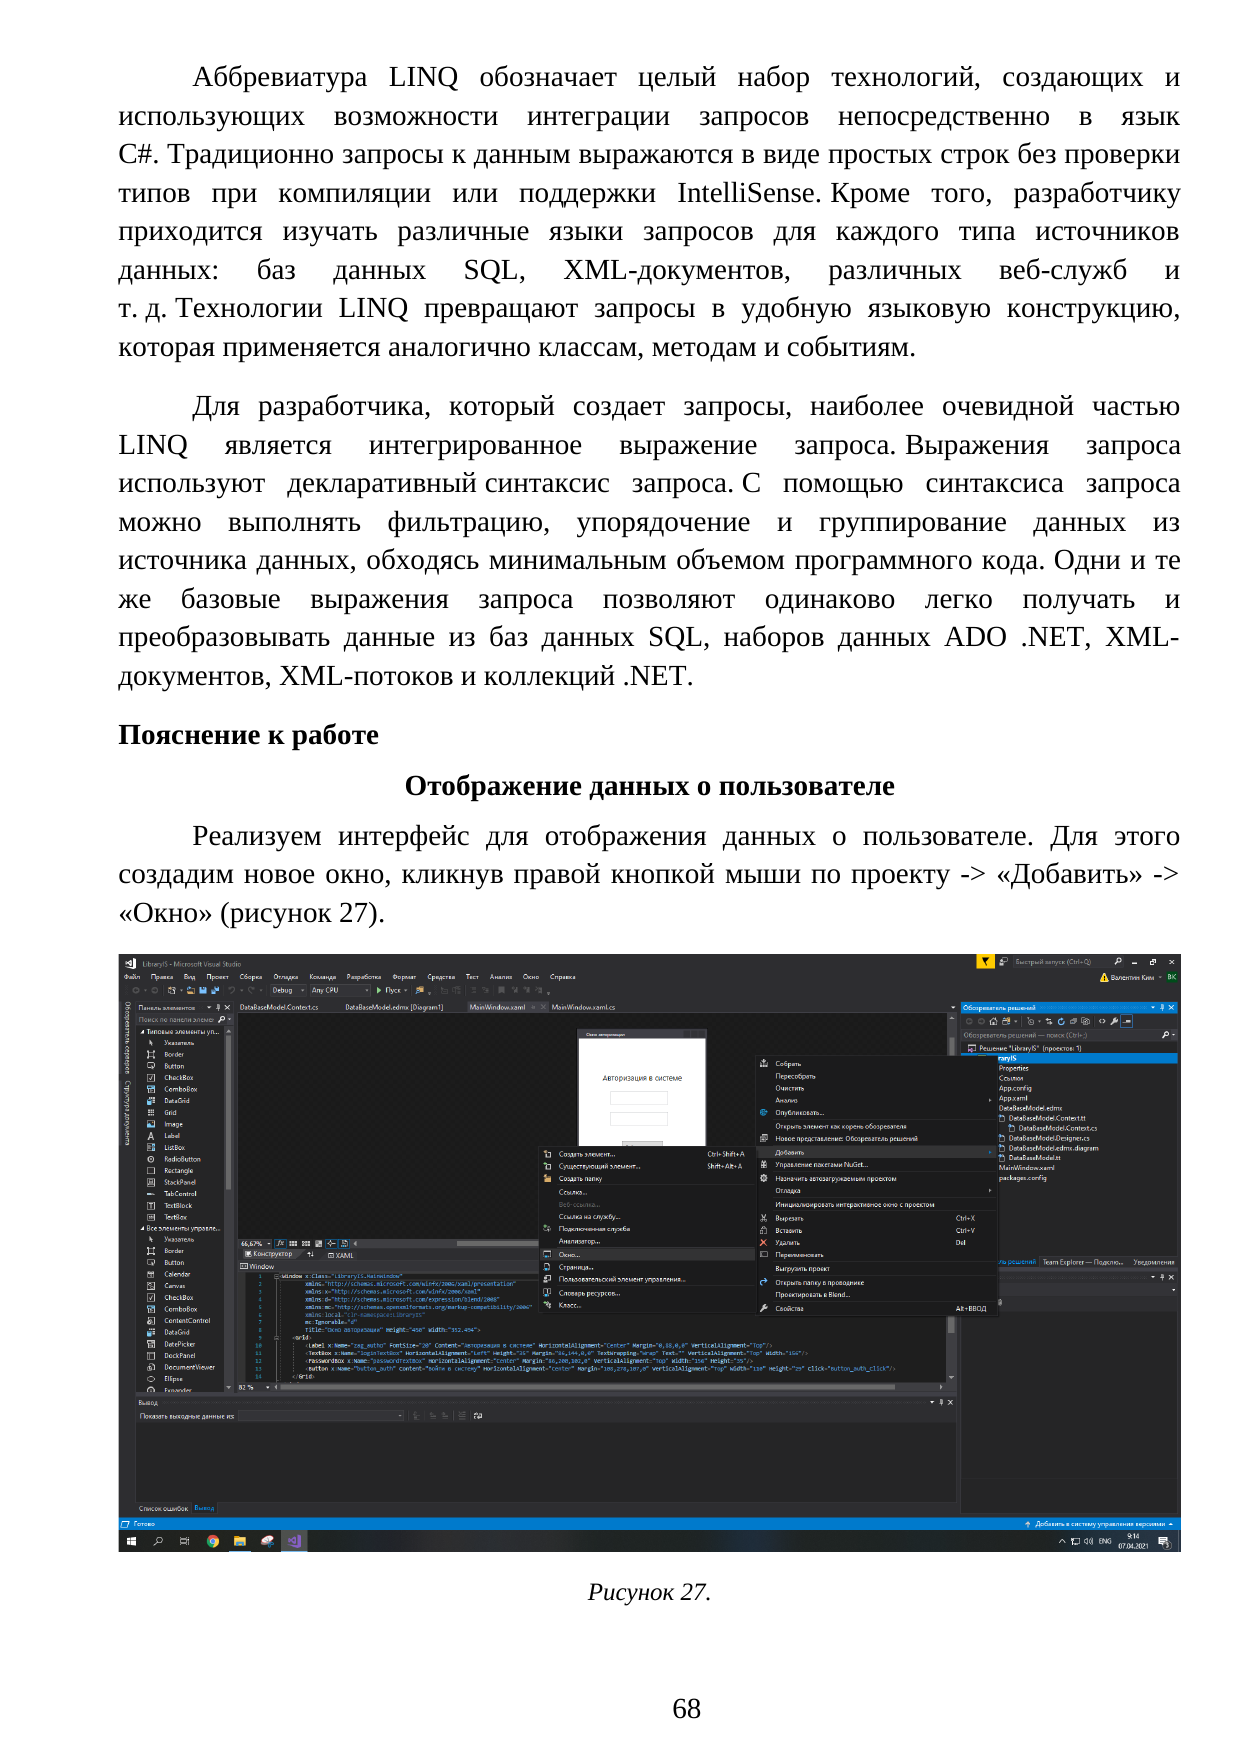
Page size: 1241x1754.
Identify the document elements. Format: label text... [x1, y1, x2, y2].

text Рисунок 27. [118, 1577, 1181, 1606]
text Для разработчика, который создает запросы, наиболее очевидной частью LINQ является интегрированное выражение запроса. Выражения запроса используют декларативный синтаксис запроса. С помощью синтаксиса запроса можно выполнять фильтрацию, упорядочение и группирование данных из источника данных, обходясь минимальным объемом программного кода. Одни и те же базовые выражения запроса позволяют одинаково легко получать и преобразовывать данные из баз данных SQL, наборов данных ADO .NET, XML-документов, XML-потоков и коллекций .NET. [118, 388, 1181, 692]
text Отображение данных о пользователе [118, 768, 1181, 801]
picture [118, 954, 1181, 1552]
text Пояснение к работе [118, 717, 1181, 751]
text Реализуем интерфейс для отображения данных о пользователе. Для этого создадим новое окно, кликнув правой кнопкой мыши по проекту -> «Добавить» -> «Окно» (рисунок 27). [118, 818, 1181, 929]
text Аббревиатура LINQ обозначает целый набор технологий, создающих и использующих возможности интеграции запросов непосредственно в язык C#. Традиционно запросы к данным выражаются в виде простых строк без проверки типов при компиляции или поддержки IntelliSense. Кроме того, разработчику приходится изучать различные языки запросов для каждого типа источников данных: баз данных SQL, XML-документов, различных веб-служб и т. д. Технологии LINQ превращают запросы в удобную языковую конструкцию, которая применяется аналогично классам, методам и событиям. [118, 59, 1181, 362]
